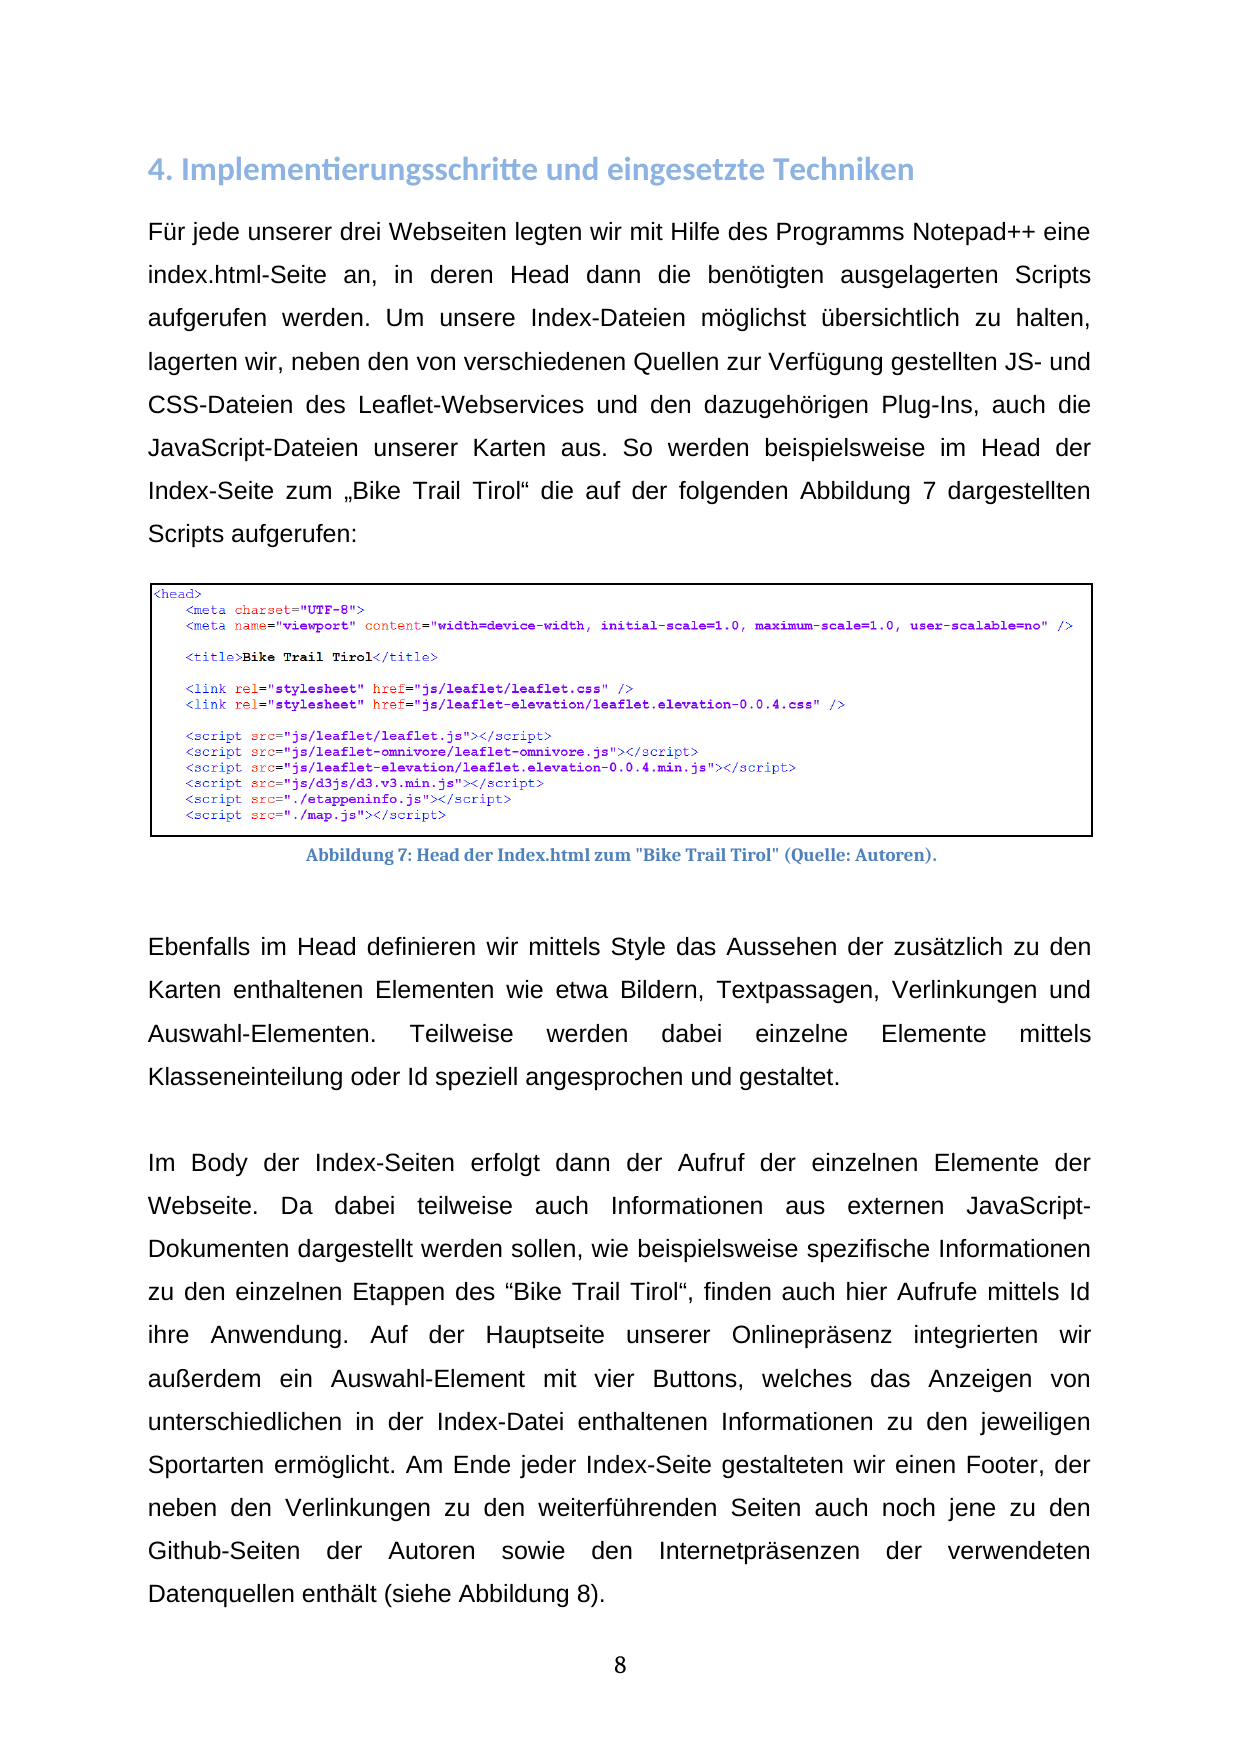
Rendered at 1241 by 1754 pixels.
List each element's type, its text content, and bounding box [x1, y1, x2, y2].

picture [152, 585, 1091, 835]
text Für jede unserer drei Webseiten legten wir mit Hilfe des Programms Notepad++ eine index.html-Seite an, in deren Head dann die benötigten ausgelagerten Scripts aufgerufen werden. Um unsere Index-Dateien möglichst übersichtlich zu halten, lagerten wir, neben den von verschiedenen Quellen zur Verfügung gestellten JS- und CSS-Dateien des Leaflet-Webservices und den dazugehörigen Plug-Ins, auch die JavaScript-Dateien unserer Karten aus. So werden beispielsweise im Head der Index-Seite zum „Bike Trail Tirol“ die auf der folgenden Abbildung 7 dargestellten Scripts aufgerufen: [148, 217, 1093, 548]
text Im Body der Index-Seiten erfolgt dann der Aufruf der einzelnen Elemente der Webseite. Da dabei teilweise auch Informationen aus externen JavaScript-Dokumenten dargestellt werden sollen, wie beispielsweise spezifische Informationen zu den einzelnen Etappen des “Bike Trail Tirol“, finden auch hier Aufrufe mittels Id ihre Anwendung. Auf der Hauptseite unserer Onlinepräsenz integrierten wir außerdem ein Auswahl-Element mit vier Buttons, welches das Anzeigen von unterschiedlichen in der Index-Datei enthaltenen Informationen zu den jeweiligen Sportarten ermöglicht. Am Ende jeder Index-Seite gestalteten wir einen Footer, der neben den Verlinkungen zu den weiterführenden Seiten auch noch jene zu den Github-Seiten der Autoren sowie den Internetpräsenzen der verwendeten Datenquellen enthält (siehe Abbildung 8). [148, 1148, 1093, 1608]
subtitle 4. Implementierungsschritte und eingesetzte Techniken [148, 148, 1093, 188]
